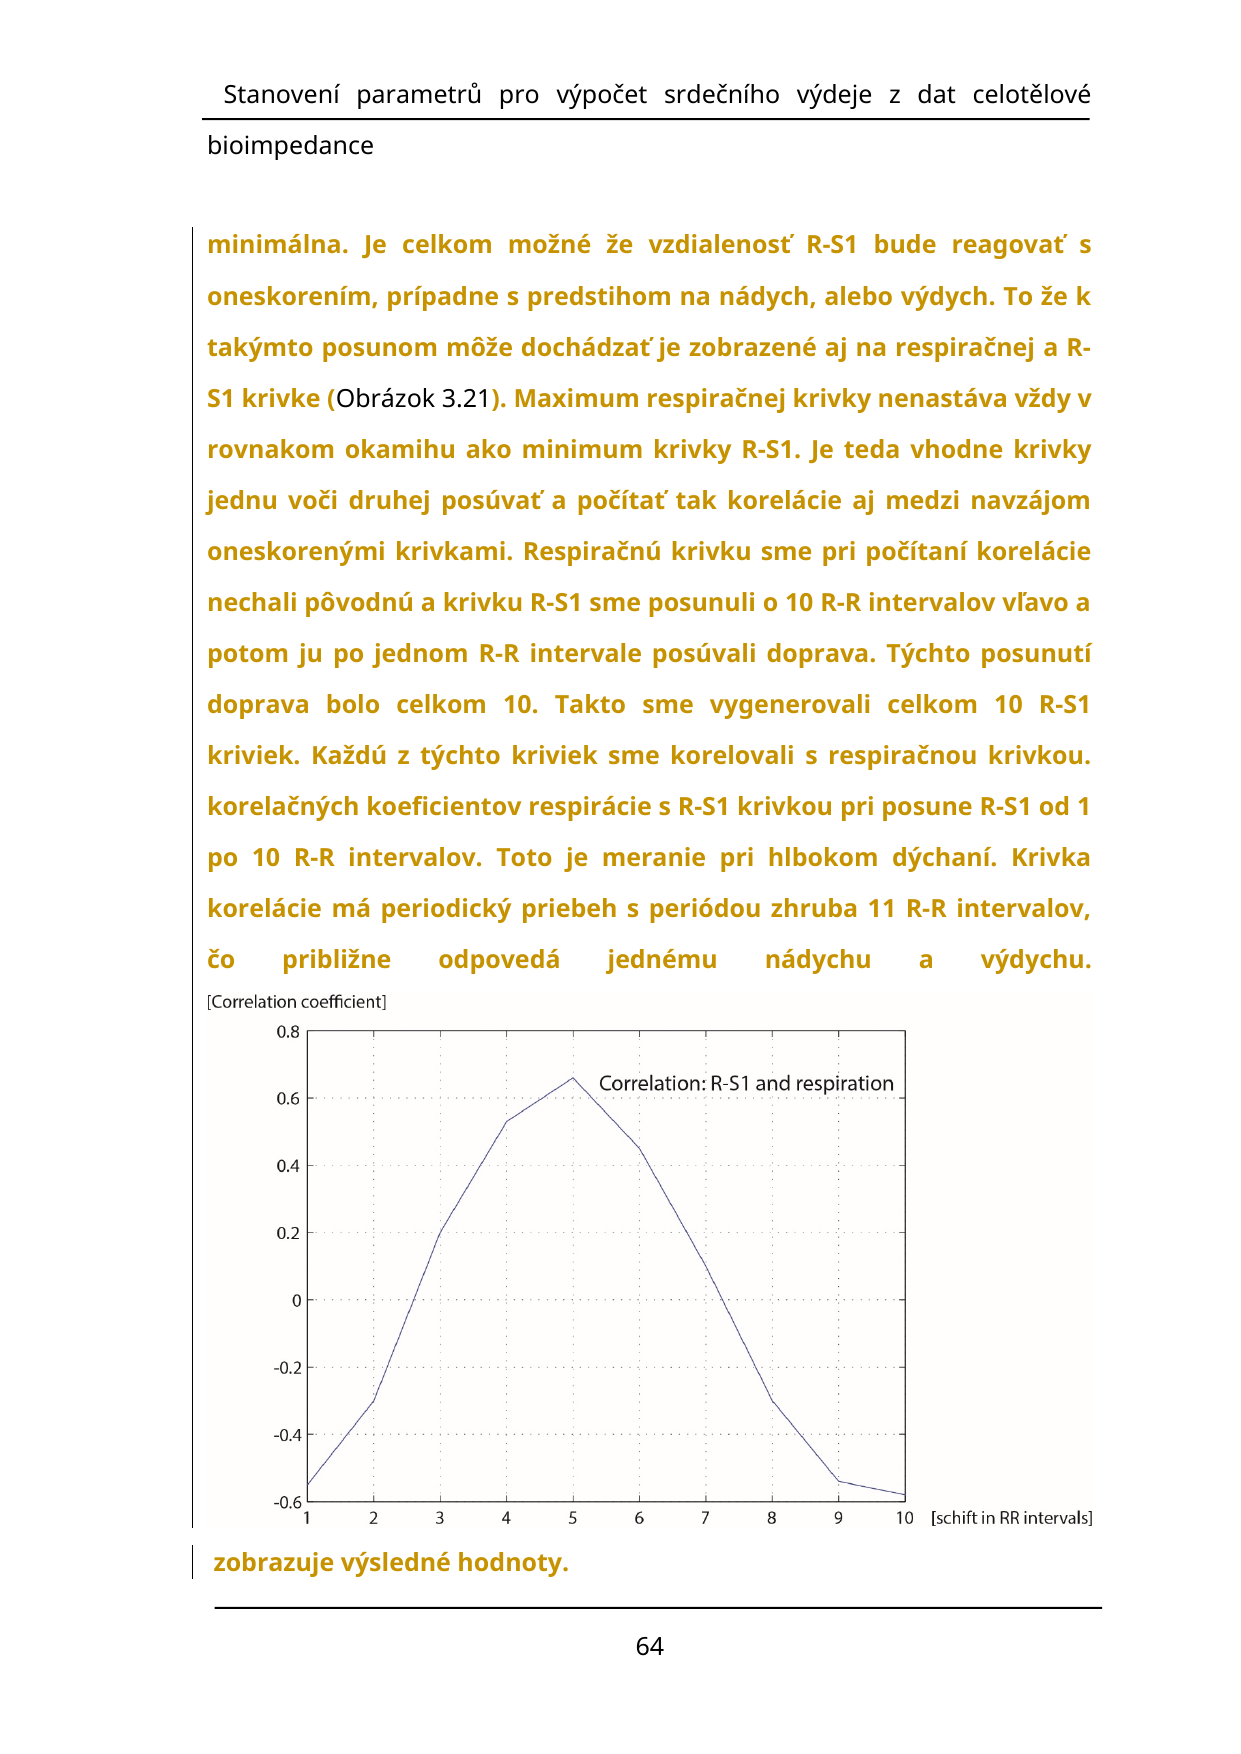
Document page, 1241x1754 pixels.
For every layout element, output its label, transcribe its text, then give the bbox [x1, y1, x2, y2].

text zobrazuje výsledné hodnoty. [207, 1545, 1092, 1579]
picture [206, 992, 1093, 1528]
text minimálna. Je celkom možné že vzdialenosť R-S1 bude reagovať s oneskorením, prípadne s predstihom na nádych, alebo výdych. To že k takýmto posunom môže dochádzať je zobrazené aj na respiračnej a R-S1 krivke (). Maximum respiračnej krivky nenastáva vždy v rovnakom okamihu ako minimum krivky R-S1. Je teda vhodne krivky jednu voči druhej posúvať a počítať tak korelácie aj medzi navzájom oneskorenými krivkami. Respiračnú krivku sme pri počítaní korelácie nechali pôvodnú a krivku R-S1 sme posunuli o 10 R-R intervalov vľavo a potom ju po jednom R-R intervale posúvali doprava. Týchto posunutí doprava bolo celkom 10. Takto sme vygenerovali celkom 10 R-S1 kriviek. Každú z týchto kriviek sme korelovali s respiračnou krivkou. korelačných koeficientov respirácie s R-S1 krivkou pri posune R-S1 od 1 po 10 R-R intervalov. Toto je meranie pri hlbokom dýchaní. Krivka korelácie má periodický priebeh s periódou zhruba 11 R-R intervalov, čo približne odpovedá jednému nádychu a výdychu. [207, 227, 1092, 992]
